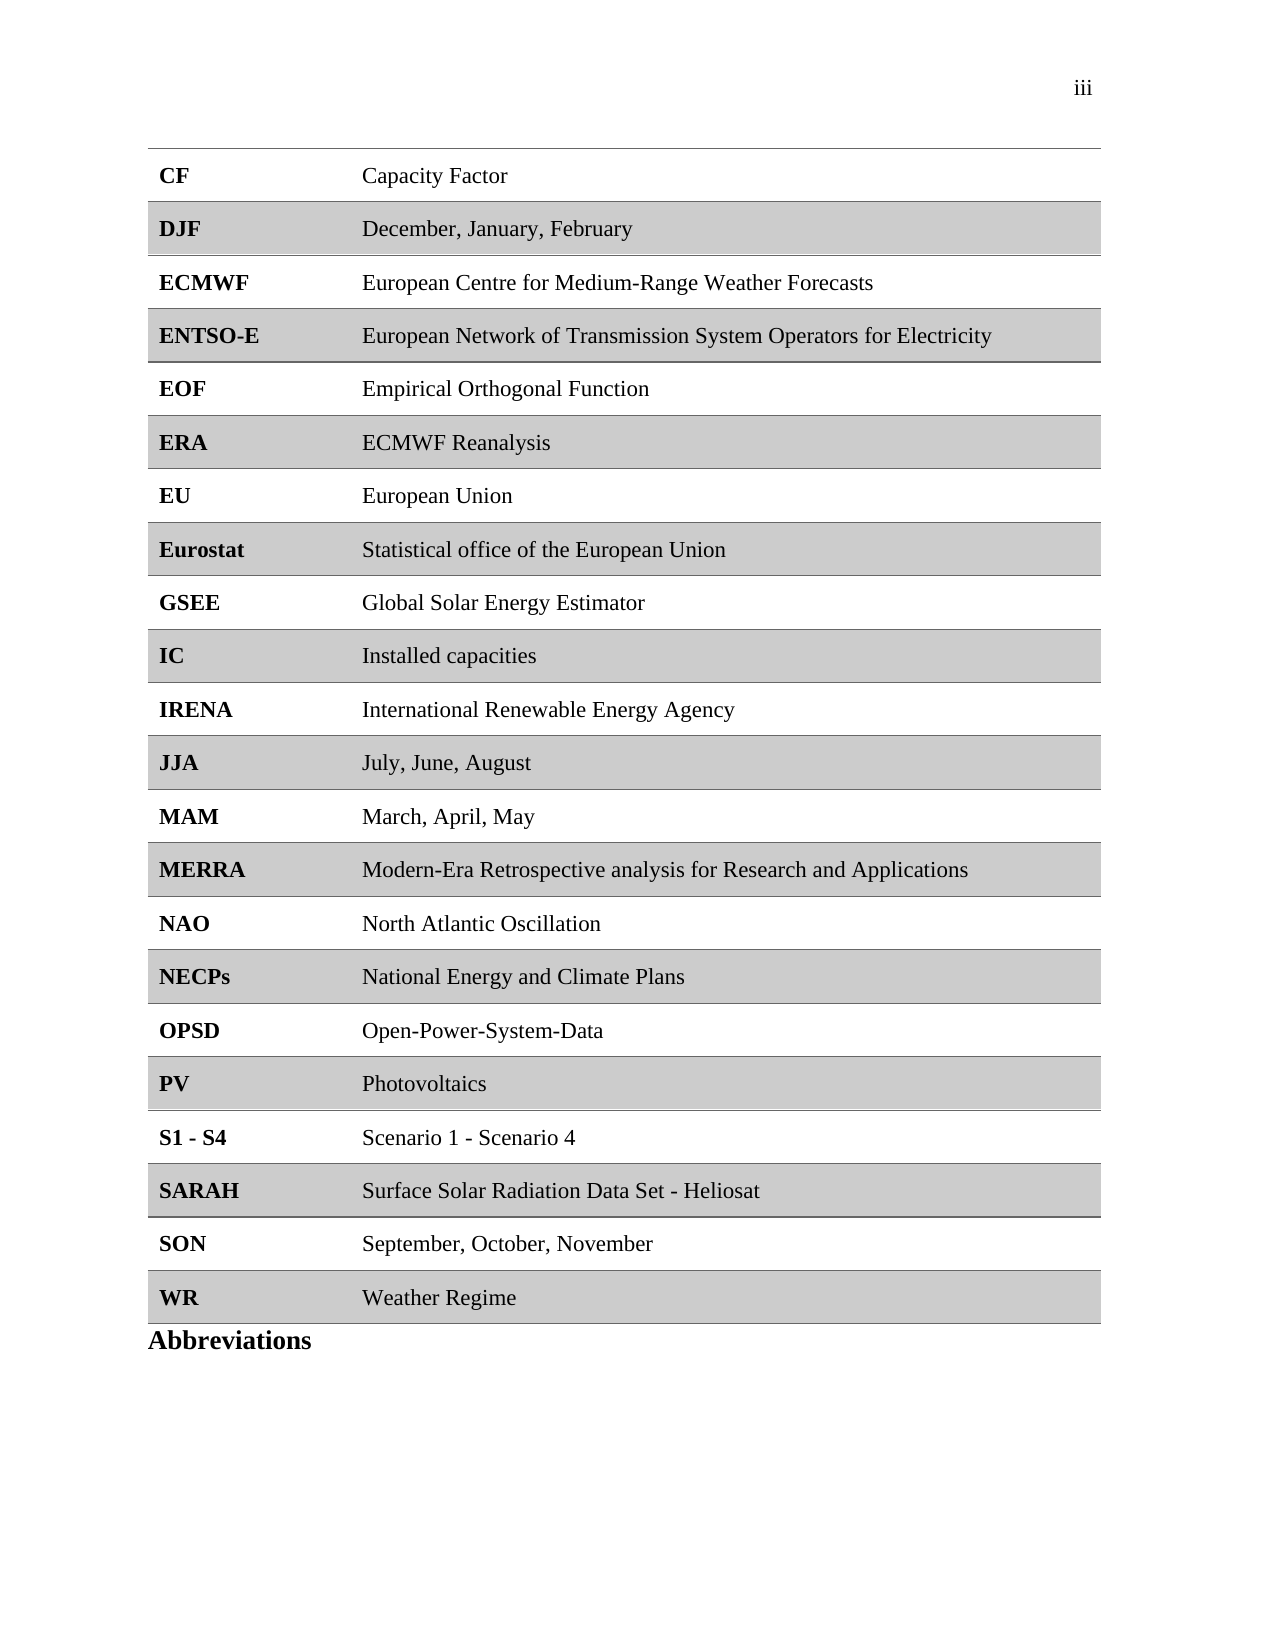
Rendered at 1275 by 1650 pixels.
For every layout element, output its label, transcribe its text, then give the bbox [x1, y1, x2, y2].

table_cell European Union [351, 469, 1101, 522]
table_cell September, October, November [351, 1218, 1101, 1270]
table_cell EOF [148, 363, 351, 415]
table_cell JJA [148, 736, 351, 789]
table_cell IRENA [148, 683, 351, 735]
table_cell GSEE [148, 576, 351, 628]
table_header Capacity Factor [351, 149, 1101, 201]
table_cell Modern-Era Retrospective analysis for Research and Applications [351, 843, 1101, 896]
table_cell Photovoltaics [351, 1057, 1101, 1109]
table_cell S1 - S4 [148, 1111, 351, 1163]
table_cell ECMWF [148, 256, 351, 308]
table_cell Weather Regime [351, 1271, 1101, 1323]
table_cell Installed capacities [351, 630, 1101, 682]
table_cell Eurostat [148, 523, 351, 575]
table_cell SARAH [148, 1164, 351, 1216]
table_cell OPSD [148, 1004, 351, 1056]
table_cell July, June, August [351, 736, 1101, 789]
table_cell Empirical Orthogonal Function [351, 363, 1101, 415]
table_cell March, April, May [351, 790, 1101, 842]
table_cell Surface Solar Radiation Data Set - Heliosat [351, 1164, 1101, 1216]
text Abbreviations [148, 1324, 1127, 1355]
table_cell Statistical office of the European Union [351, 523, 1101, 575]
table_cell NAO [148, 897, 351, 949]
table_cell Scenario 1 - Scenario 4 [351, 1111, 1101, 1163]
table_cell DJF [148, 202, 351, 254]
table_cell Open-Power-System-Data [351, 1004, 1101, 1056]
table_cell European Centre for Medium-Range Weather Forecasts [351, 256, 1101, 308]
table_cell EU [148, 469, 351, 522]
table_cell SON [148, 1218, 351, 1270]
table_cell December, January, February [351, 202, 1101, 254]
table_cell MERRA [148, 843, 351, 896]
table_cell WR [148, 1271, 351, 1323]
table_header CF [148, 149, 351, 201]
table_cell North Atlantic Oscillation [351, 897, 1101, 949]
table_cell ERA [148, 416, 351, 468]
table_cell ECMWF Reanalysis [351, 416, 1101, 468]
table_cell International Renewable Energy Agency [351, 683, 1101, 735]
table_cell European Network of Transmission System Operators for Electricity [351, 309, 1101, 361]
table_cell PV [148, 1057, 351, 1109]
table_cell Global Solar Energy Estimator [351, 576, 1101, 628]
table_cell IC [148, 630, 351, 682]
table_cell NECPs [148, 950, 351, 1003]
table_cell MAM [148, 790, 351, 842]
table_cell ENTSO-E [148, 309, 351, 361]
table_cell National Energy and Climate Plans [351, 950, 1101, 1003]
